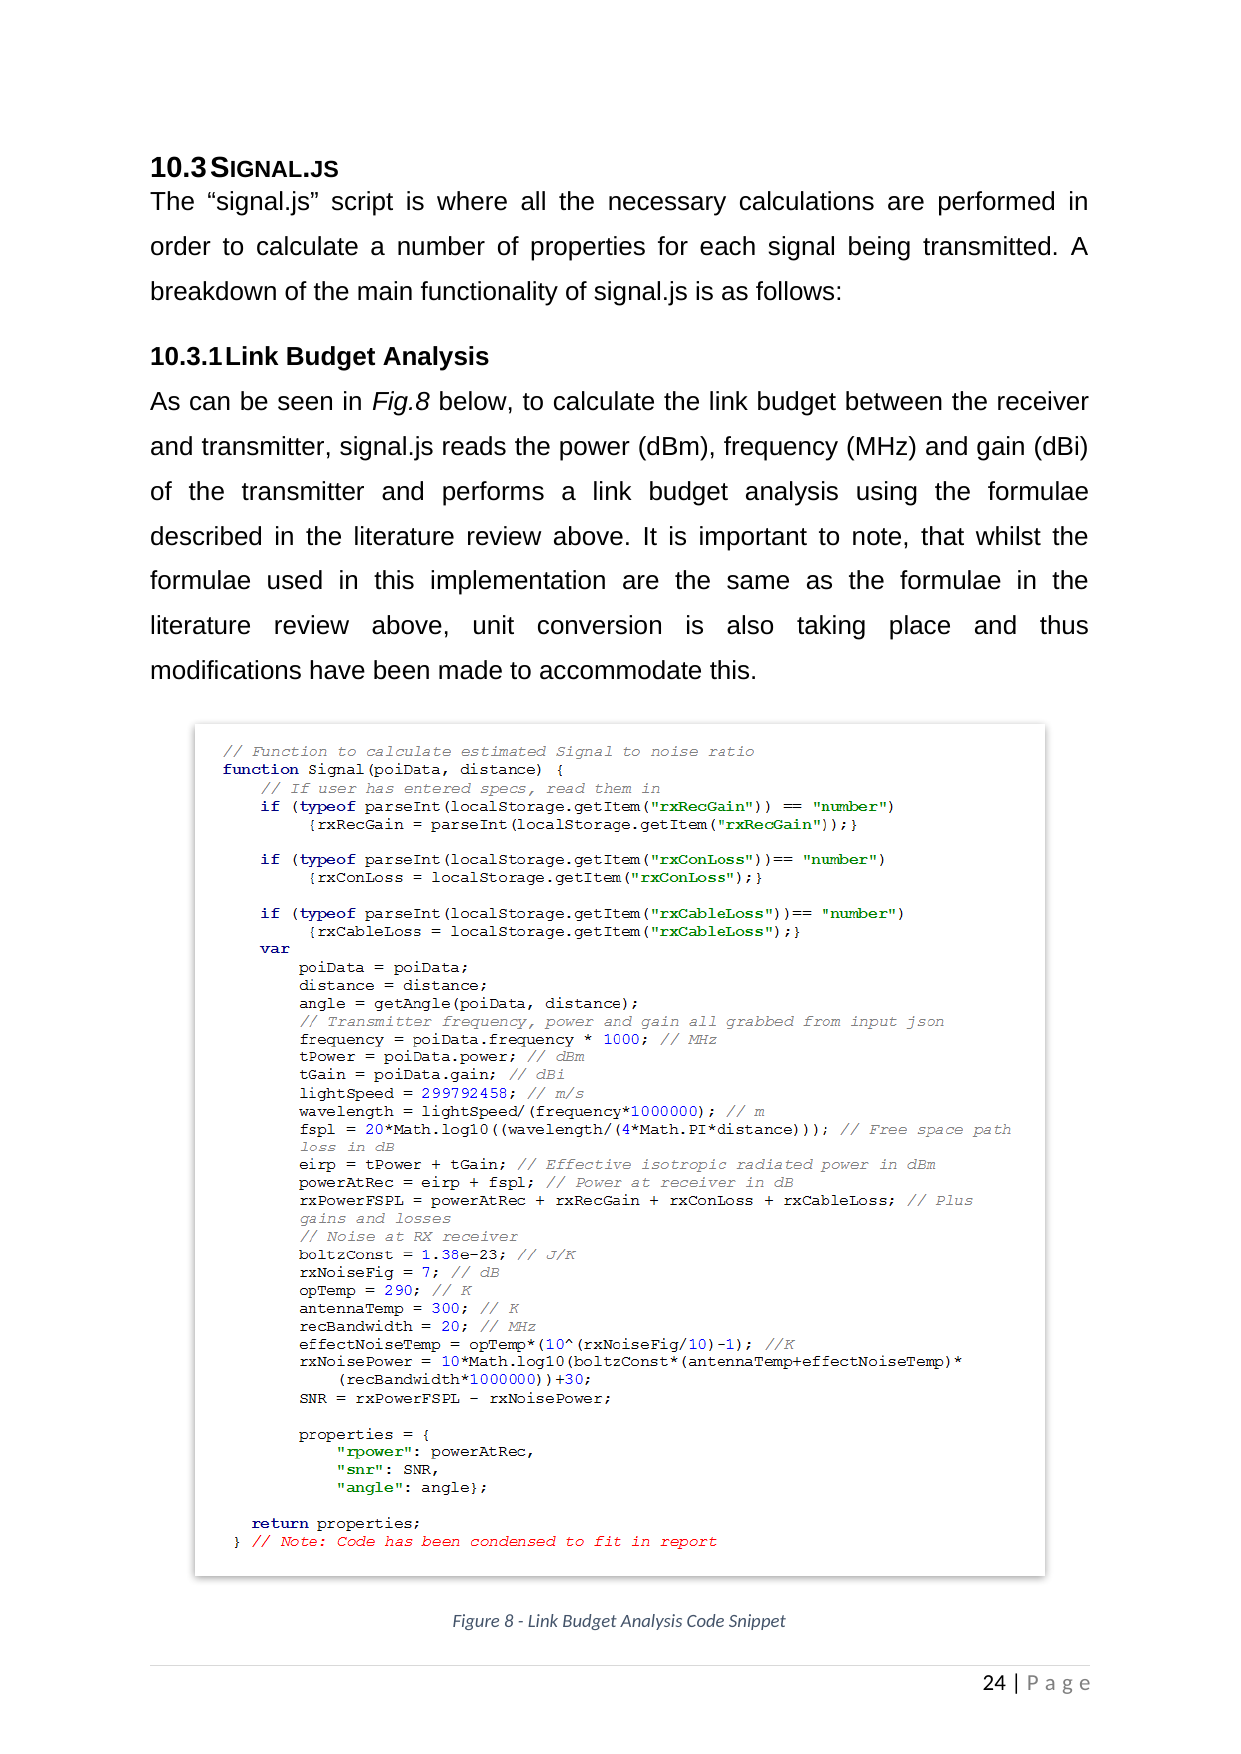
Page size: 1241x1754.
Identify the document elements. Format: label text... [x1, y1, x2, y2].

subtitle Signal.js [150, 150, 1090, 183]
subtitle Link Budget Analysis [150, 341, 1090, 371]
picture [209, 739, 1030, 1561]
text As can be seen in Fig.8 below, to calculate the link budget between the receiver and transmitter, signal.js reads the power (dBm), frequency (MHz) and gain (dBi) of the transmitter and performs a link budget analysis using the formulae described in the literature review above. It is important to note, that whilst the formulae used in this implementation are the same as the formulae in the literature review above, unit conversion is also taking place and thus modifications have been made to accommodate this. [150, 386, 1090, 685]
text The “signal.js” script is where all the necessary calculations are performed in order to calculate a number of properties for each signal being transmitted. A breakdown of the main functionality of signal.js is as follows: [150, 186, 1090, 306]
